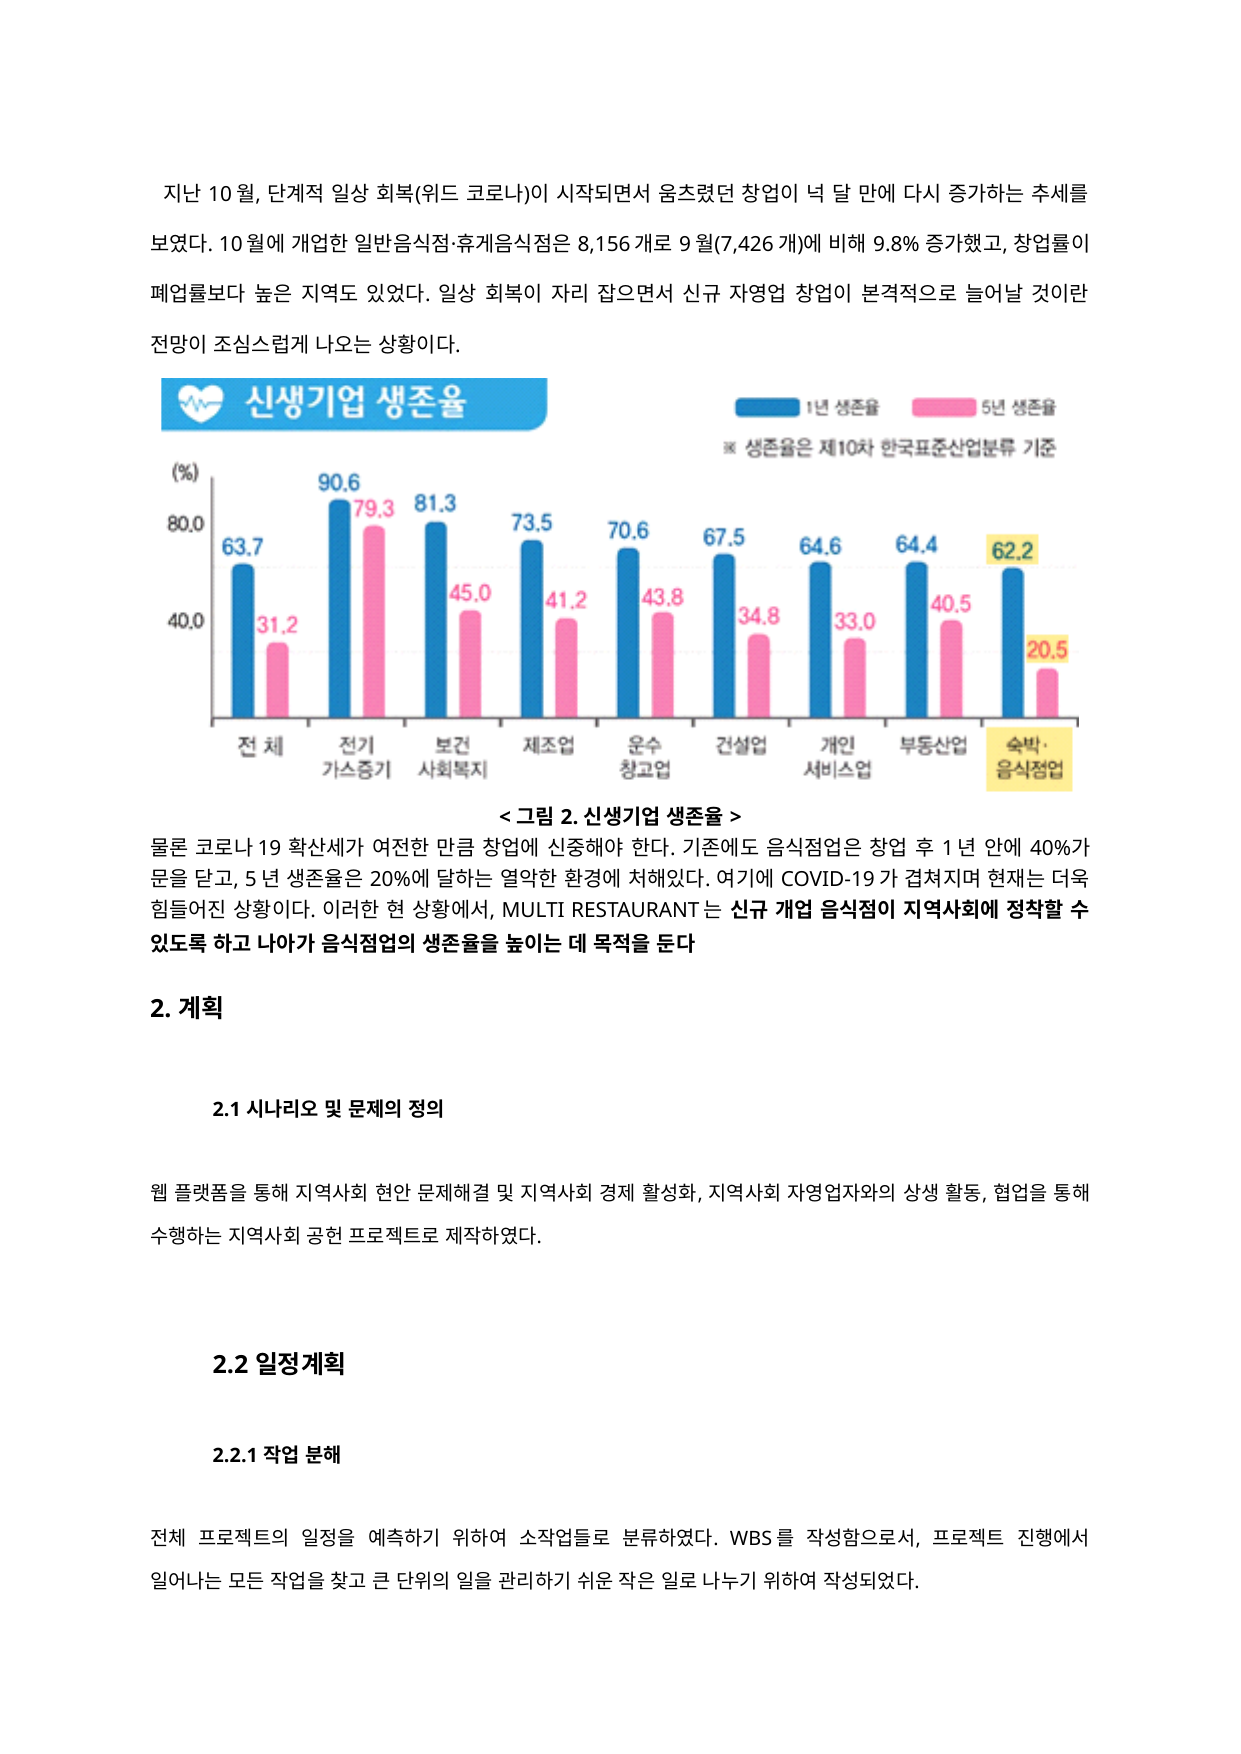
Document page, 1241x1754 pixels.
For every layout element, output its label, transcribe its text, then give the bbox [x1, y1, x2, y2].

text 웹 플랫폼을 통해 지역사회 현안 문제해결 및 지역사회 경제 활성화, 지역사회 자영업자와의 상생 활동, 협업을 통해 수행하는 지역사회 공헌 프로젝트로 제작하였다. [150, 1177, 1090, 1249]
text 지난 10월, 단계적 일상 회복(위드 코로나)이 시작되면서 움츠렸던 창업이 넉 달 만에 다시 증가하는 추세를 보였다. 10월에 개업한 일반음식점·휴게음식점은 8,156개로 9월(7,426개)에 비해 9.8% 증가했고, 창업률이 폐업률보다 높은 지역도 있었다. 일상 회복이 자리 잡으면서 신규 자영업 창업이 본격적으로 늘어날 것이란 전망이 조심스럽게 나오는 상황이다. [150, 177, 1090, 358]
text 전체 프로젝트의 일정을 예측하기 위하여 소작업들로 분류하였다. WBS를 작성함으로서, 프로젝트 진행에서 일어나는 모든 작업을 찾고 큰 단위의 일을 관리하기 쉬운 작은 일로 나누기 위하여 작성되었다. [150, 1523, 1090, 1594]
picture [161, 378, 1079, 800]
text 물론 코로나19 확산세가 여전한 만큼 창업에 신중해야 한다. 기존에도 음식점업은 창업 후 1년 안에 40%가 문을 닫고, 5년 생존율은 20%에 달하는 열악한 환경에 처해있다. 여기에 COVID-19가 겹쳐지며 현재는 더욱 힘들어진 상황이다. 이러한 현 상황에서, MULTI RESTAURANT는 신규 개업 음식점이 지역사회에 정착할 수 있도록 하고 나아가 음식점업의 생존율을 높이는 데 목적을 둔다 [150, 831, 1090, 958]
text 2.2.1 작업 분해 [150, 1439, 1090, 1468]
text < 그림 2. 신생기업 생존율 > [150, 800, 1090, 831]
text 2.1 시나리오 및 문제의 정의 [150, 1094, 1090, 1122]
text 2.2 일정계획 [150, 1344, 1090, 1381]
text 2. 계획 [150, 988, 1090, 1024]
